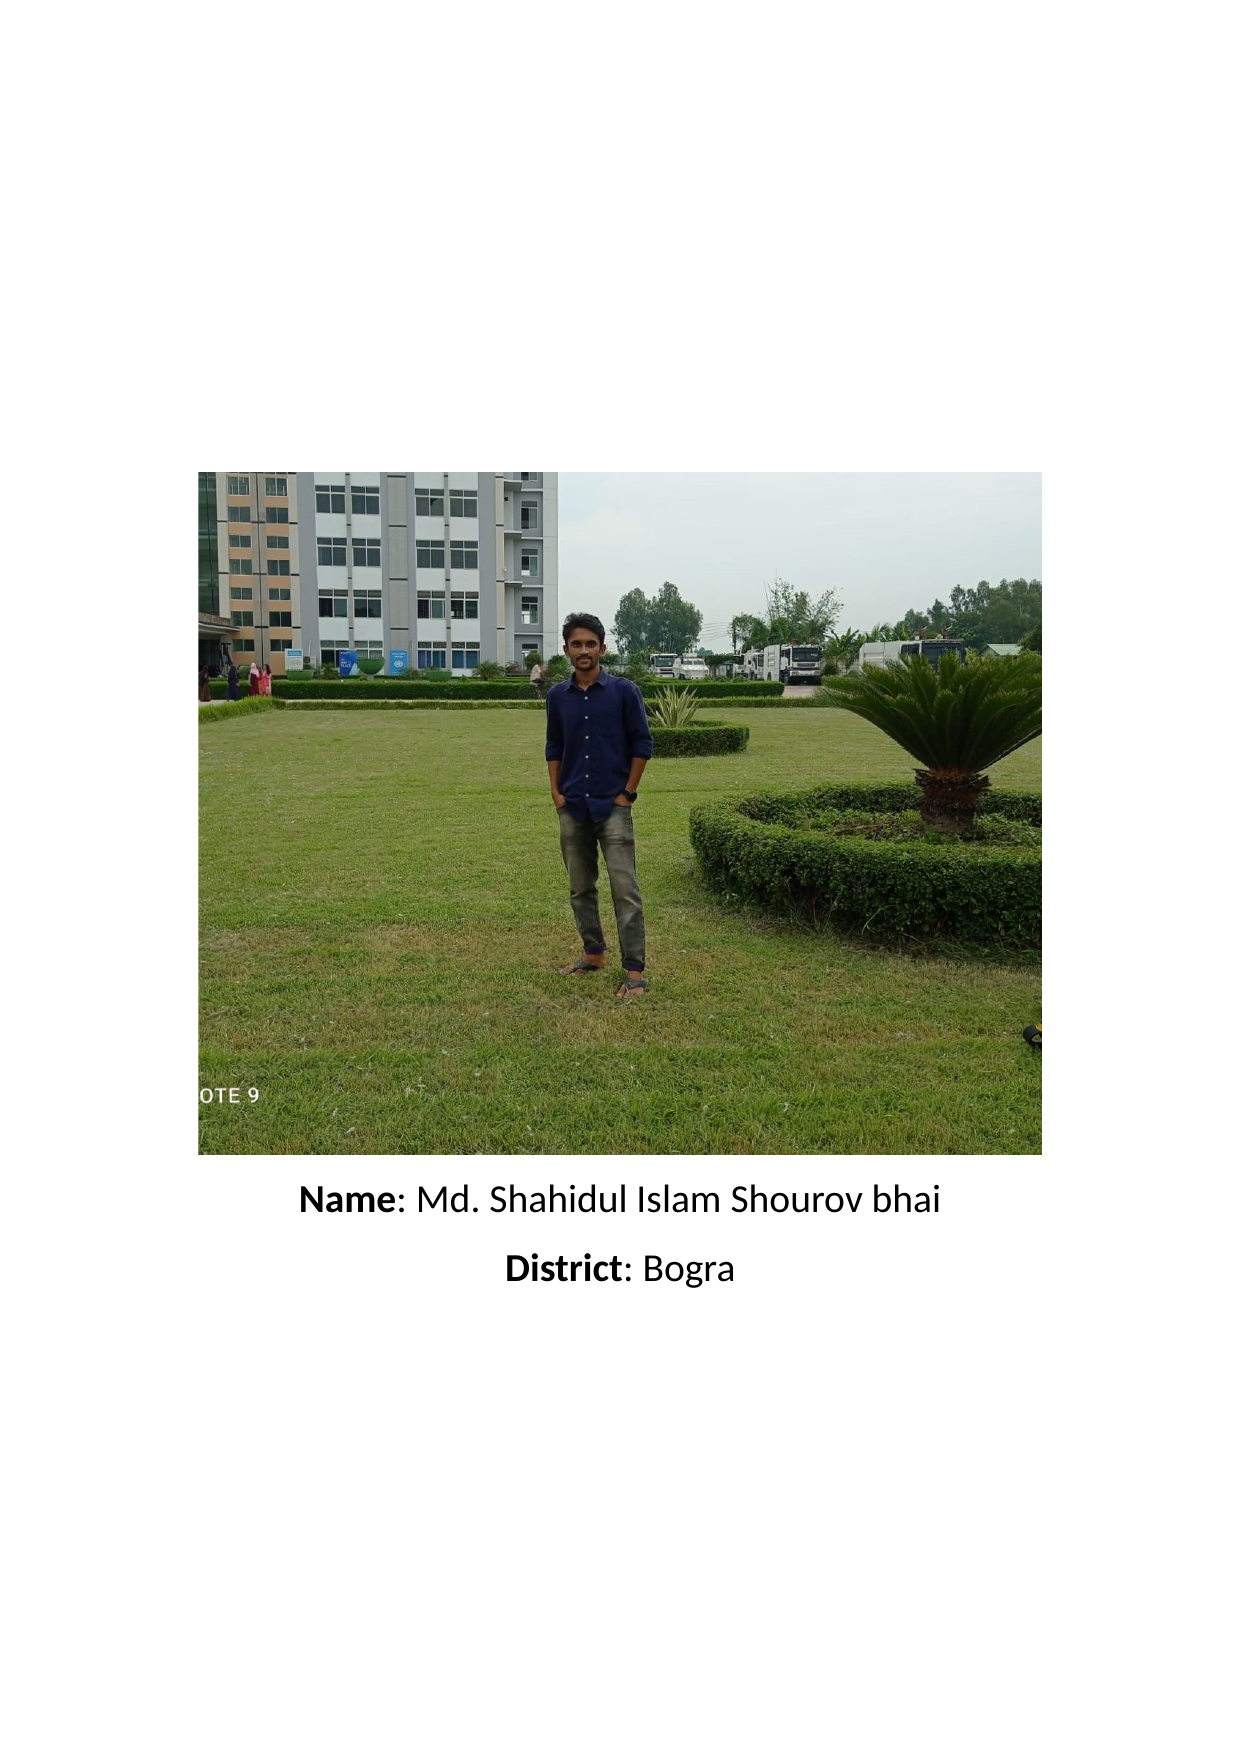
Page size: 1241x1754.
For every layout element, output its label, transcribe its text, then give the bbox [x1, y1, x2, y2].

text District: Bogra [150, 1242, 1090, 1291]
text Name: Md. Shahidul Islam Shourov bhai [150, 1174, 1090, 1222]
picture [198, 472, 1042, 1155]
